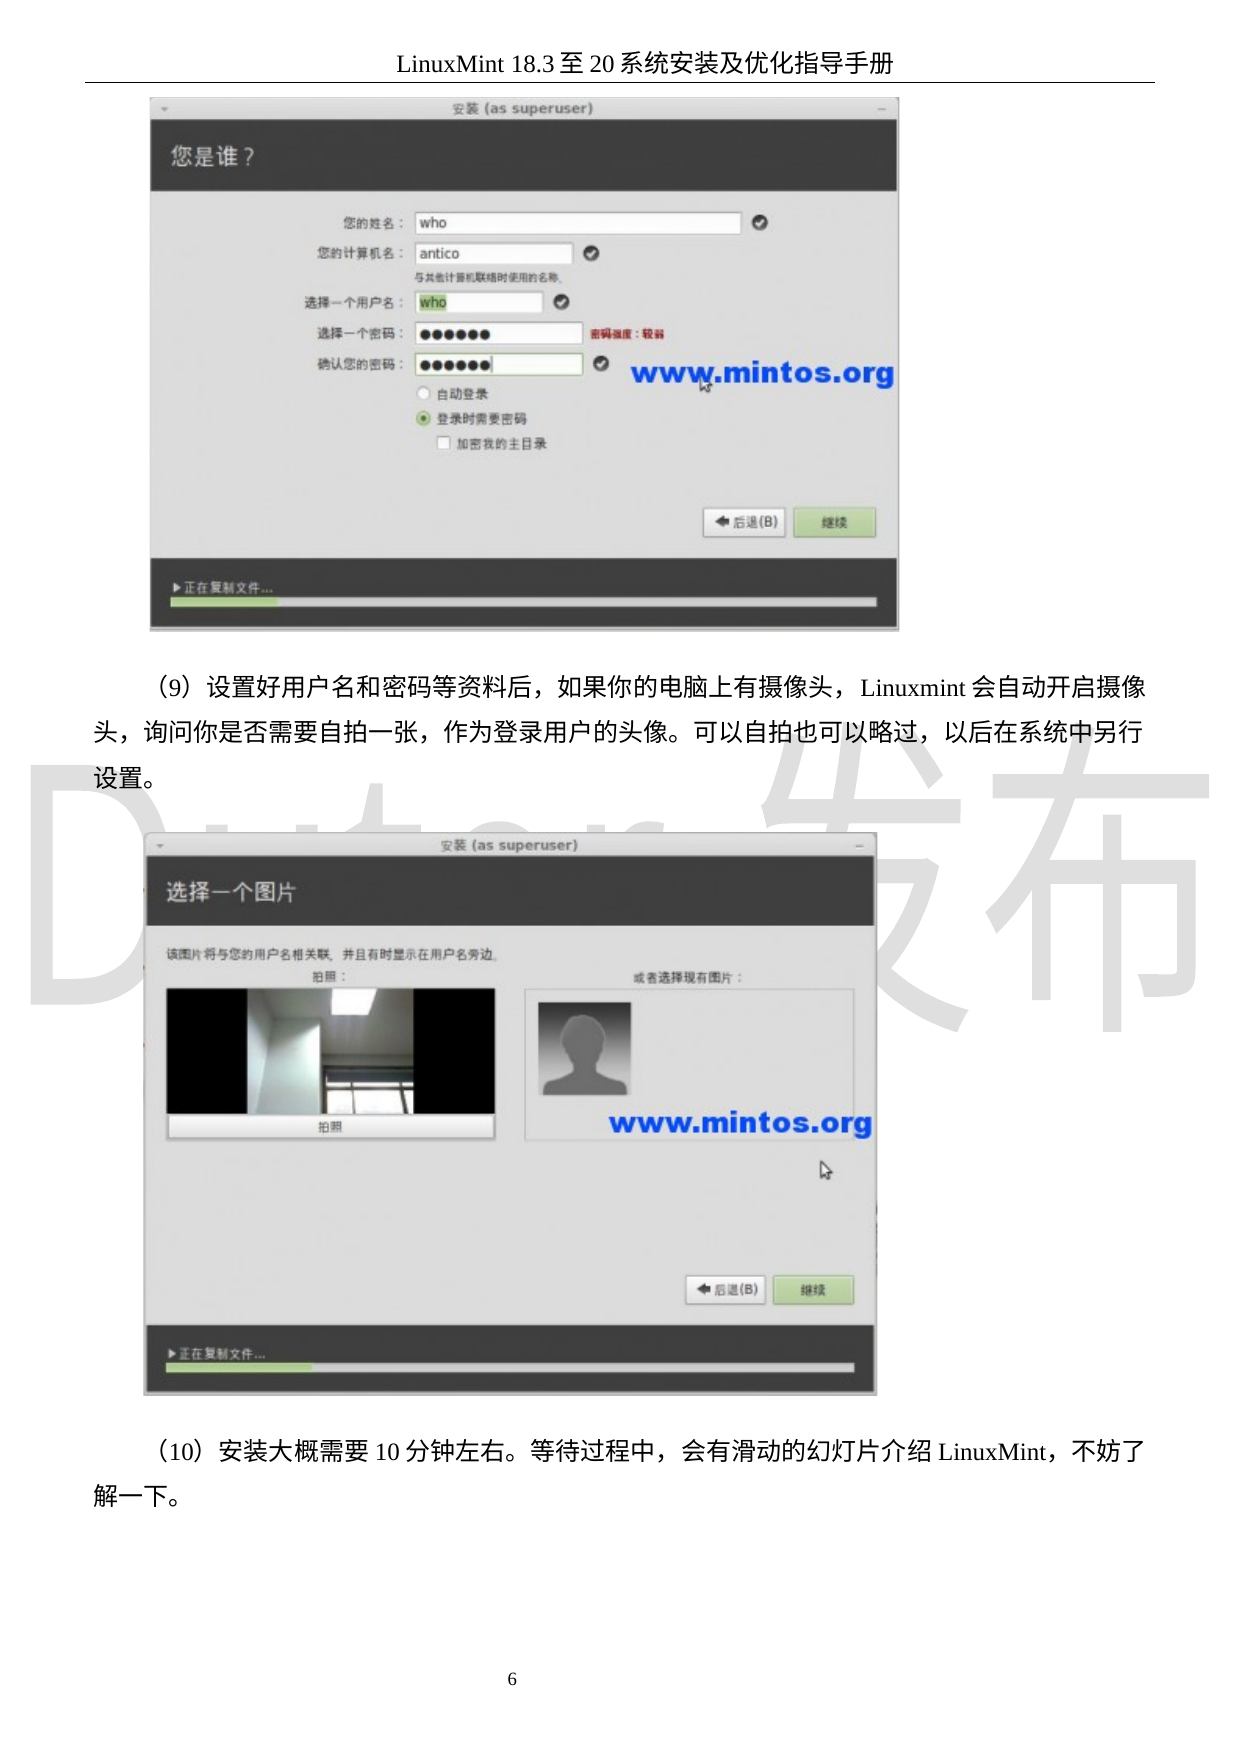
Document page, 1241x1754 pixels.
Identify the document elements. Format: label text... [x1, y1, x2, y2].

picture [149, 97, 900, 632]
text （10）安装大概需要10分钟左右。等待过程中，会有滑动的幻灯片介绍LinuxMint，不妨了解一下。 [93, 1431, 1147, 1513]
picture [143, 832, 878, 1396]
text （9）设置好用户名和密码等资料后，如果你的电脑上有摄像头，Linuxmint会自动开启摄像头，询问你是否需要自拍一张，作为登录用户的头像。可以自拍也可以略过，以后在系统中另行设置。 [93, 668, 1147, 794]
